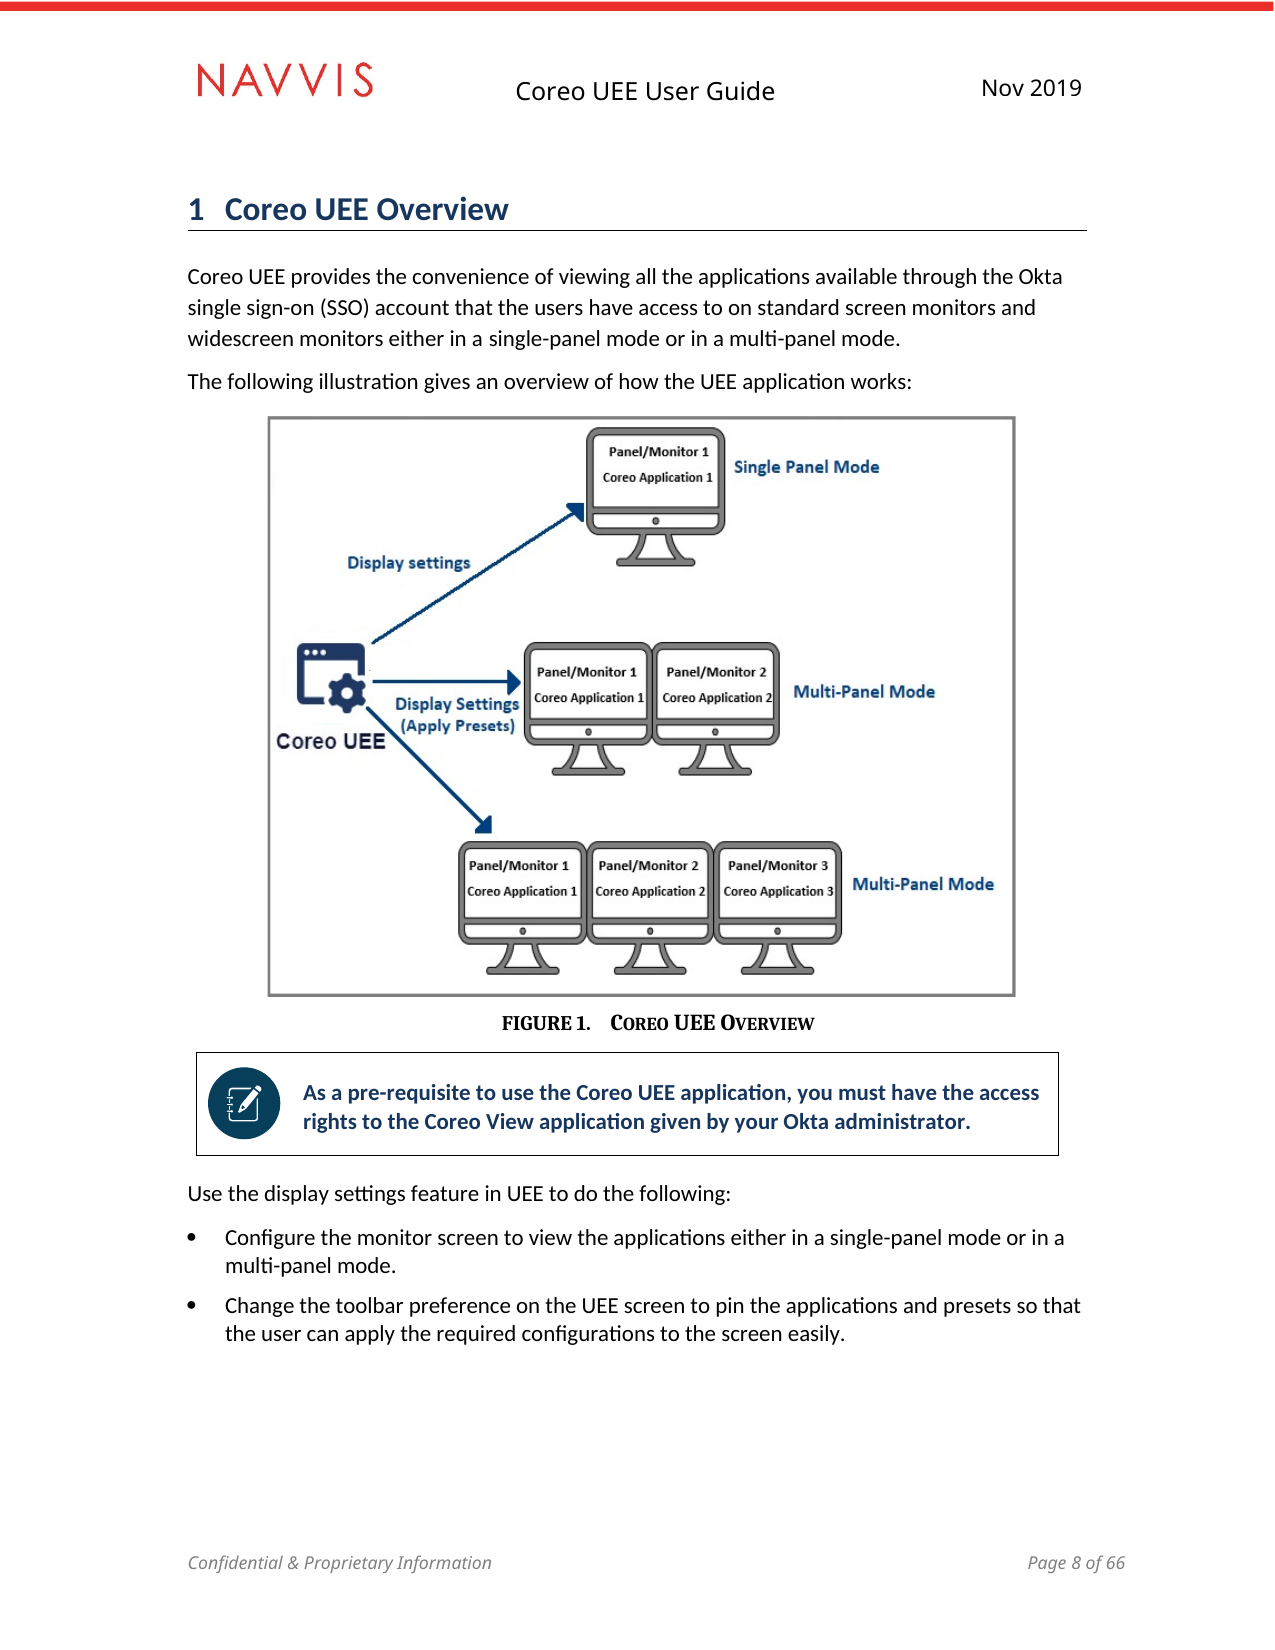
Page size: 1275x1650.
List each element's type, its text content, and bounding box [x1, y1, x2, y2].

picture [267, 414, 1019, 997]
subtitle Coreo UEE Overview [187, 187, 1087, 231]
picture [187, 55, 383, 104]
text Use the display settings feature in UEE to do the following: [187, 1179, 1087, 1208]
text Coreo UEE Overview [229, 1009, 1087, 1036]
list Change the toolbar preference on the UEE screen to pin the applications and presets so that the user can apply the required configurations to the screen easily. [187, 1291, 1087, 1347]
list Configure the monitor screen to view the applications either in a single-panel mode or in a multi-panel mode. [187, 1223, 1087, 1279]
table_header [197, 1053, 292, 1155]
text Coreo UEE provides the convenience of viewing all the applications available through the Okta single sign-on (SSO) account that the users have access to on standard screen monitors and widescreen monitors either in a single-panel mode or in a multi-panel mode. [187, 262, 1087, 352]
table_header As a pre-requisite to use the Coreo UEE application, you must have the access rights to the Coreo View application given by your Okta administrator. [292, 1053, 1058, 1155]
text The following illustration gives an overview of how the UEE application works: [187, 367, 1087, 395]
